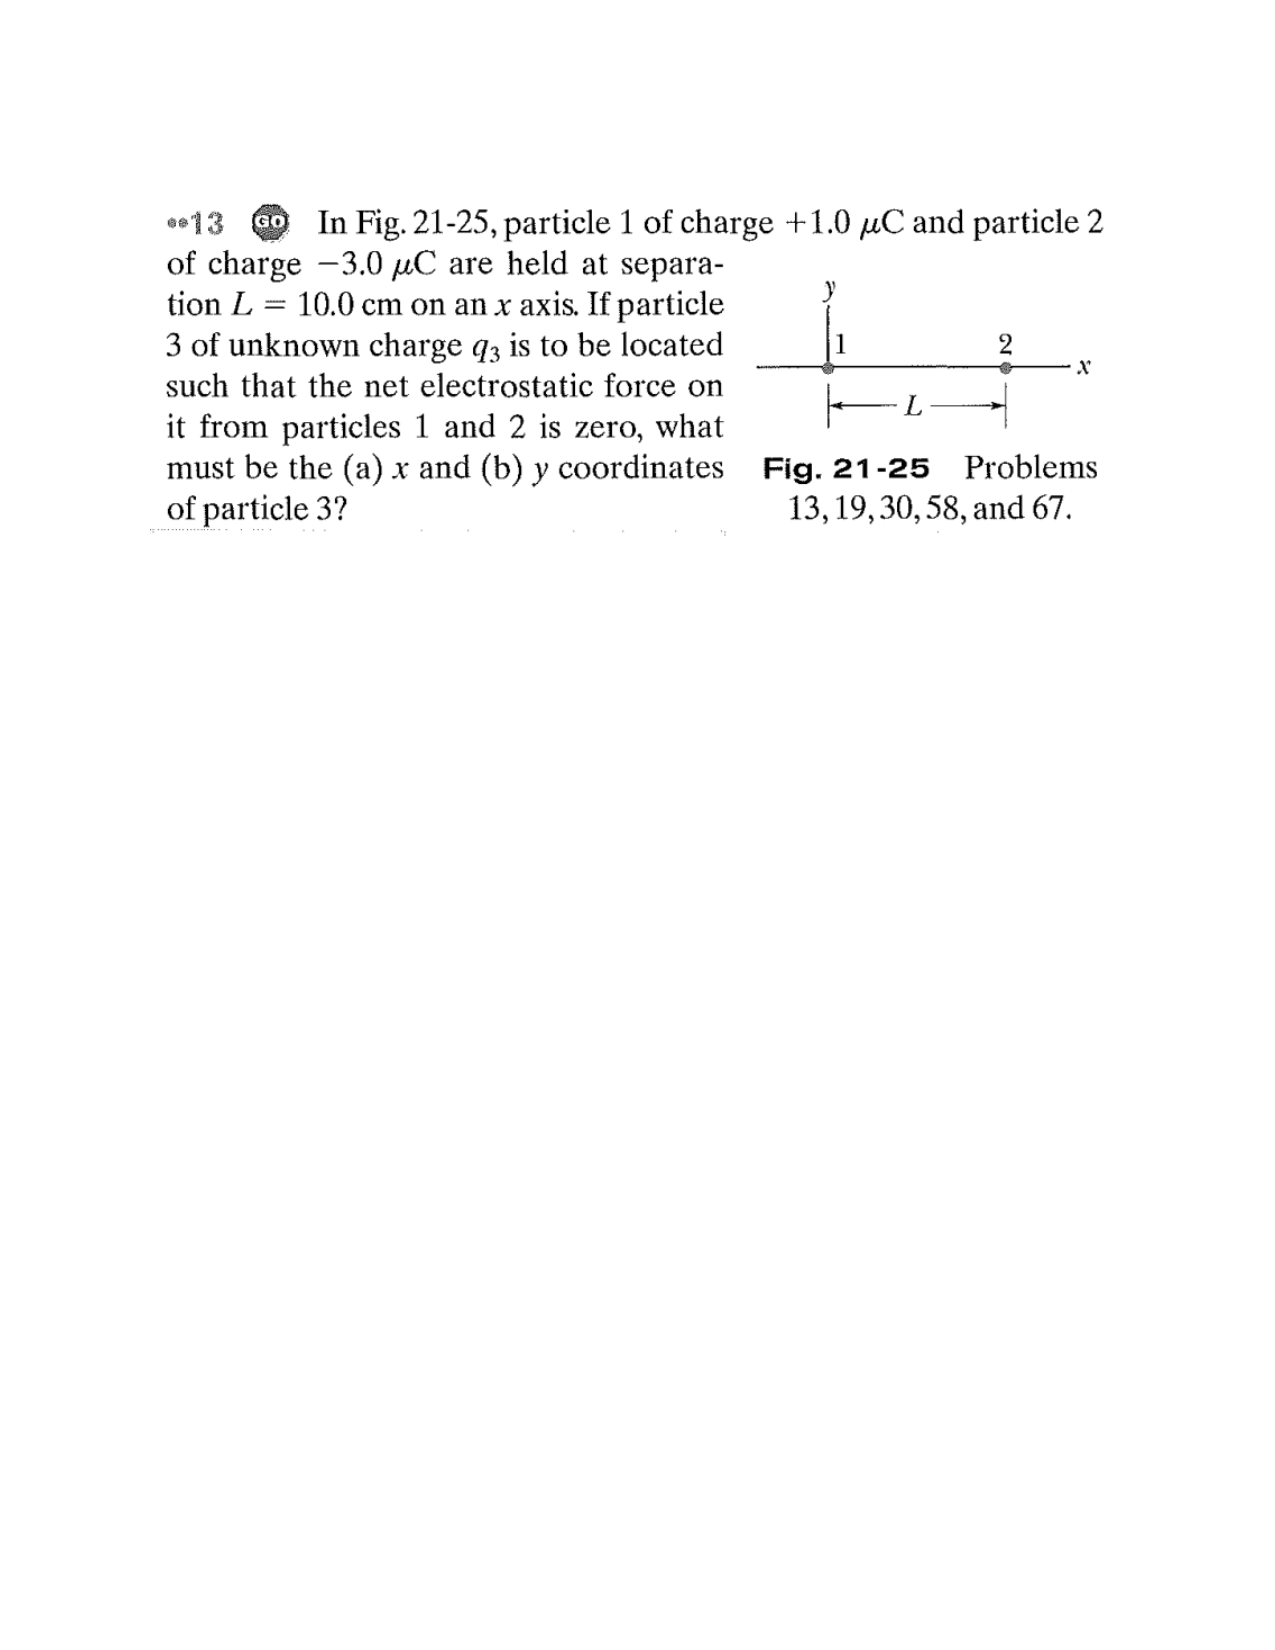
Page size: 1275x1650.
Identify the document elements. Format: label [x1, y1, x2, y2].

picture [150, 196, 1125, 546]
